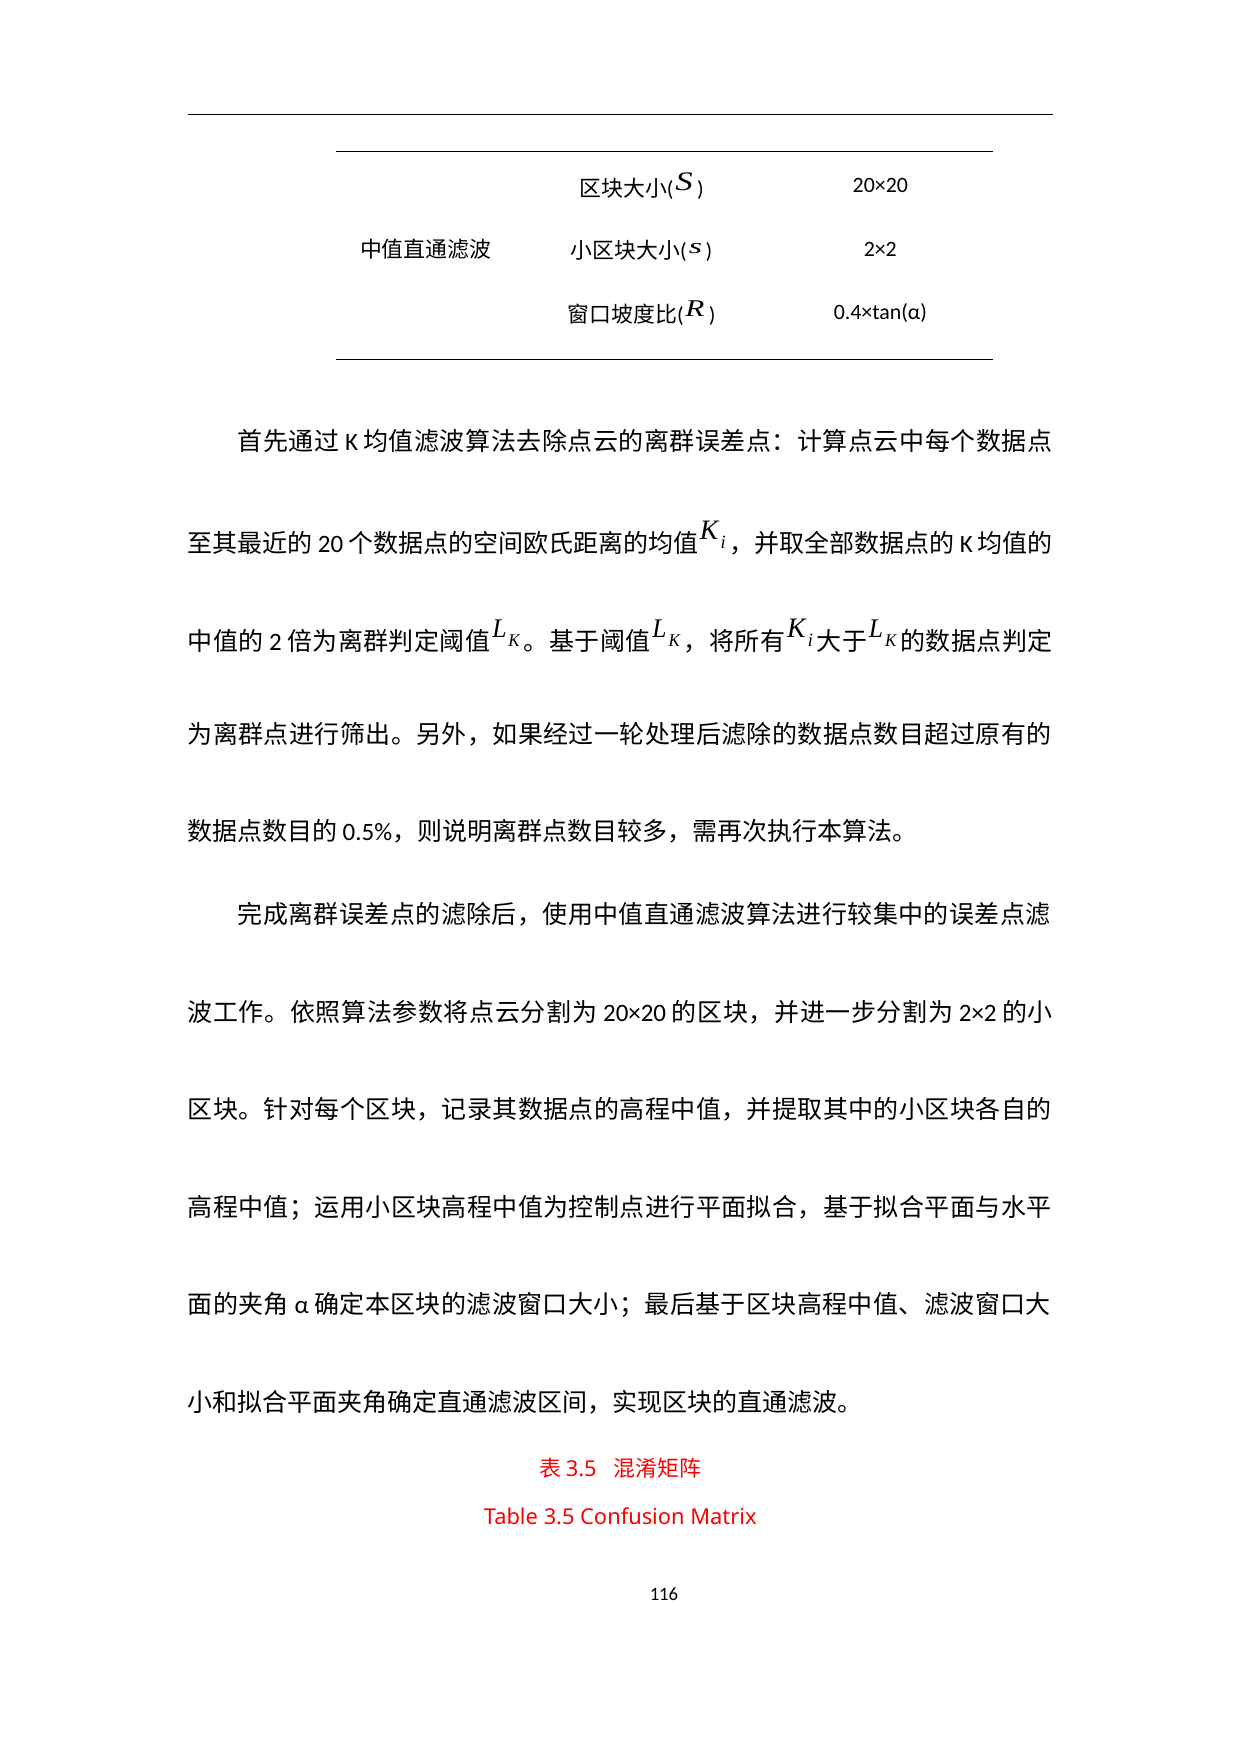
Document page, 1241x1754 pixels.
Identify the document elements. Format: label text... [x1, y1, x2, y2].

table_cell 中值直通滤波 [336, 152, 515, 359]
text 表3.5 混淆矩阵 [187, 1451, 1053, 1484]
table_cell 20×20 [768, 152, 993, 232]
text 完成离群误差点的滤除后，使用中值直通滤波算法进行较集中的误差点滤波工作。依照算法参数将点云分割为20×20的区块，并进一步分割为2×2的小区块。针对每个区块，记录其数据点的高程中值，并提取其中的小区块各自的高程中值；运用小区块高程中值为控制点进行平面拟合，基于拟合平面与水平面的夹角α确定本区块的滤波窗口大小；最后基于区块高程中值、滤波窗口大小和拟合平面夹角确定直通滤波区间，实现区块的直通滤波。 [187, 881, 1053, 1433]
table_cell 区块大小() [515, 152, 767, 232]
table_cell 2×2 [768, 232, 993, 279]
table_cell 0.4×tan(α) [768, 279, 993, 359]
text 首先通过K均值滤波算法去除点云的离群误差点：计算点云中每个数据点至其最近的20个数据点的空间欧氏距离的均值，并取全部数据点的K均值的中值的2倍为离群判定阈值。基于阈值，将所有大于的数据点判定为离群点进行筛出。另外，如果经过一轮处理后滤除的数据点数目超过原有的数据点数目的0.5%，则说明离群点数目较多，需再次执行本算法。 [187, 407, 1053, 862]
text Table 3.5 Confusion Matrix [187, 1499, 1053, 1532]
table_cell 小区块大小() [515, 232, 767, 279]
table_cell 窗口坡度比() [515, 279, 767, 359]
